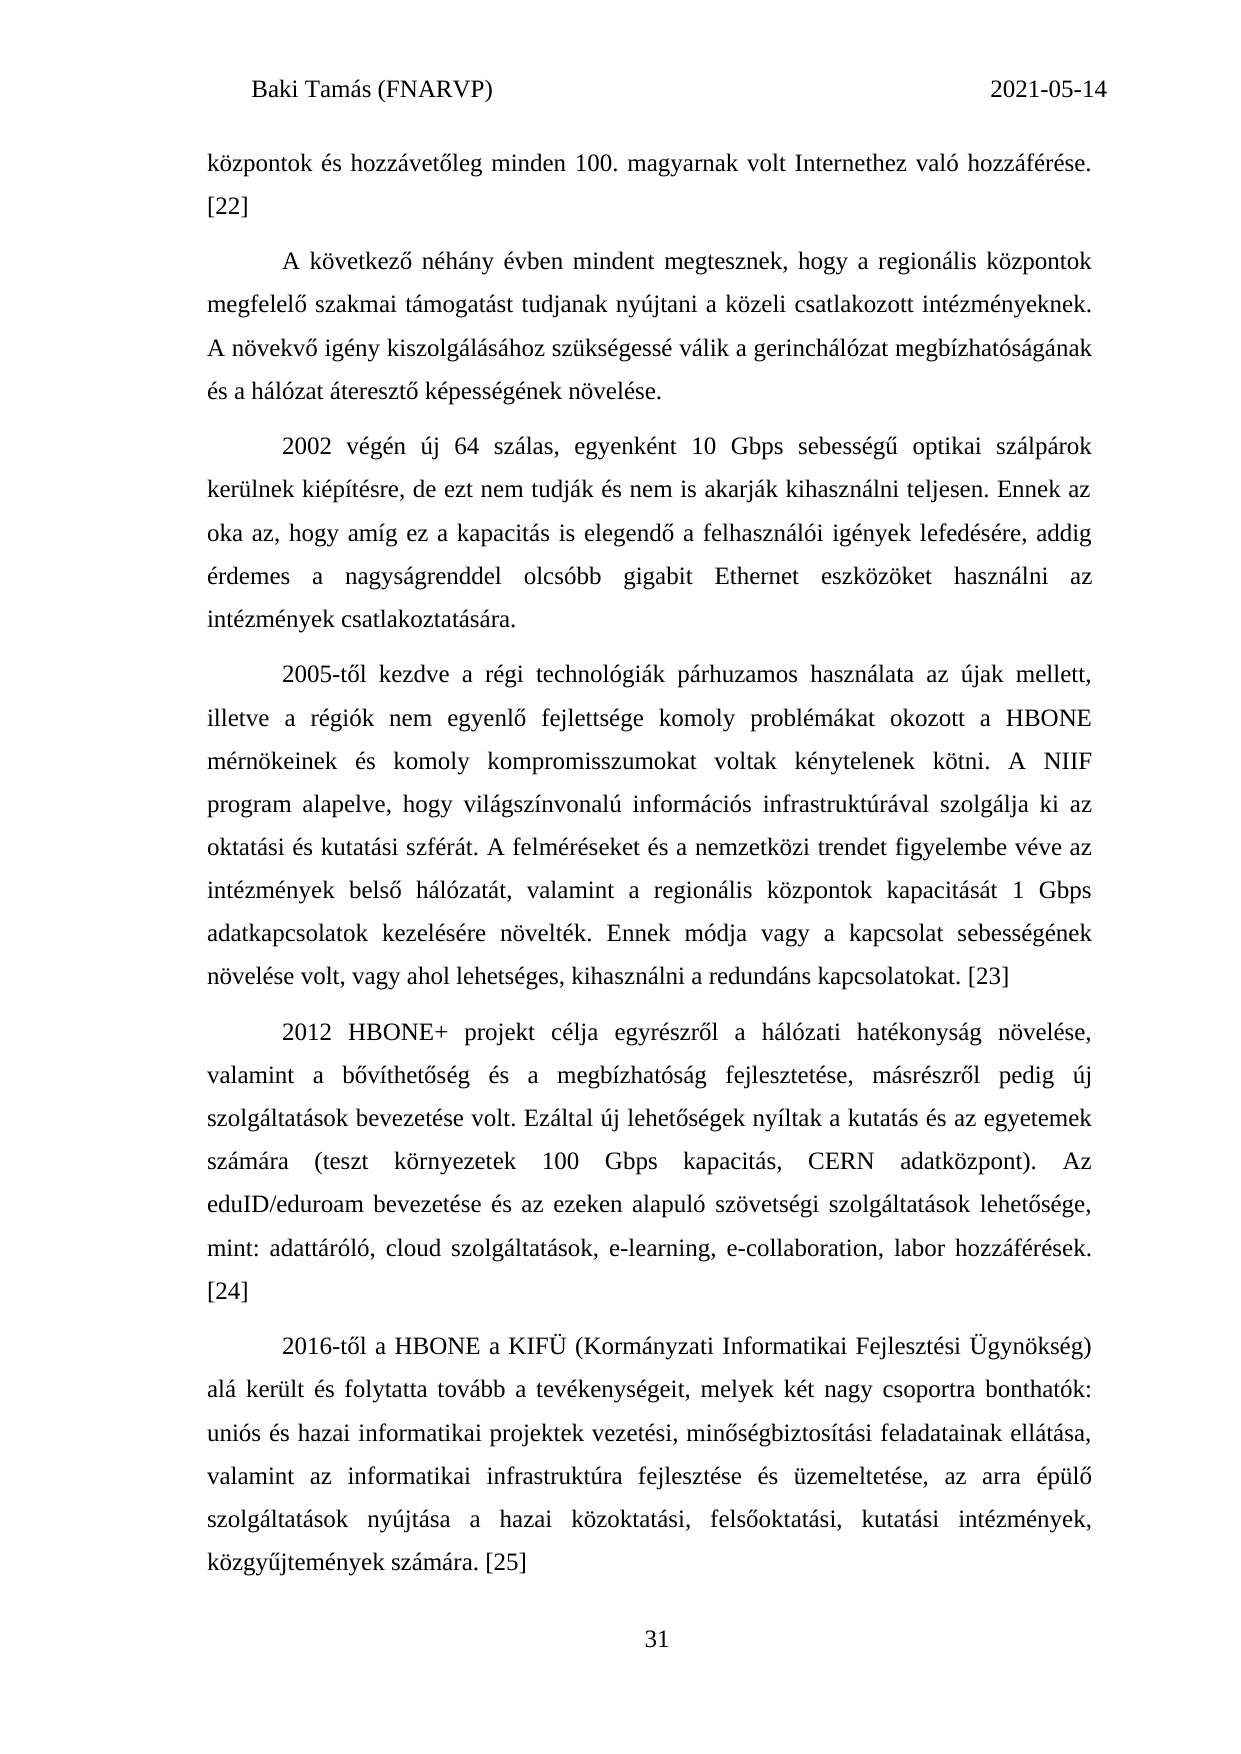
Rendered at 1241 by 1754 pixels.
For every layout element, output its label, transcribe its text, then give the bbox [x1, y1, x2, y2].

text 2005-től kezdve a régi technológiák párhuzamos használata az újak mellett, illetve a régiók nem egyenlő fejlettsége komoly problémákat okozott a HBONE mérnökeinek és komoly kompromisszumokat voltak kénytelenek kötni. A NIIF program alapelve, hogy világszínvonalú információs infrastruktúrával szolgálja ki az oktatási és kutatási szférát. A felméréseket és a nemzetközi trendet figyelembe véve az intézmények belső hálózatát, valamint a regionális központok kapacitását 1 Gbps adatkapcsolatok kezelésére növelték. Ennek módja vagy a kapcsolat sebességének növelése volt, vagy ahol lehetséges, kihasználni a redundáns kapcsolatokat. [207, 659, 1092, 990]
text A következő néhány évben mindent megtesznek, hogy a regionális központok megfelelő szakmai támogatást tudjanak nyújtani a közeli csatlakozott intézményeknek. A növekvő igény kiszolgálásához szükségessé válik a gerinchálózat megbízhatóságának és a hálózat áteresztő képességének növelése. [207, 246, 1092, 404]
text 2002 végén új 64 szálas, egyenként 10 Gbps sebességű optikai szálpárok kerülnek kiépítésre, de ezt nem tudják és nem is akarják kihasználni teljesen. Ennek az oka az, hogy amíg ez a kapacitás is elegendő a felhasználói igények lefedésére, addig érdemes a nagyságrenddel olcsóbb gigabit Ethernet eszközöket használni az intézmények csatlakoztatására. [207, 431, 1092, 633]
text 2016-től a HBONE a KIFÜ (Kormányzati Informatikai Fejlesztési Ügynökség) alá került és folytatta tovább a tevékenységeit, melyek két nagy csoportra bonthatók: uniós és hazai informatikai projektek vezetési, minőségbiztosítási feladatainak ellátása, valamint az informatikai infrastruktúra fejlesztése és üzemeltetése, az arra épülő szolgáltatások nyújtása a hazai közoktatási, felsőoktatási, kutatási intézmények, közgyűjtemények számára. [207, 1331, 1092, 1576]
text 2012 HBONE+ projekt célja egyrészről a hálózati hatékonyság növelése, valamint a bővíthetőség és a megbízhatóság fejlesztetése, másrészről pedig új szolgáltatások bevezetése volt. Ezáltal új lehetőségek nyíltak a kutatás és az egyetemek számára (teszt környezetek 100 Gbps kapacitás, CERN adatközpont). Az eduID/eduroam bevezetése és az ezeken alapuló szövetségi szolgáltatások lehetősége, mint: adattáróló, cloud szolgáltatások, e-learning, e-collaboration, labor hozzáférések. [207, 1017, 1092, 1304]
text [207, 148, 1092, 219]
